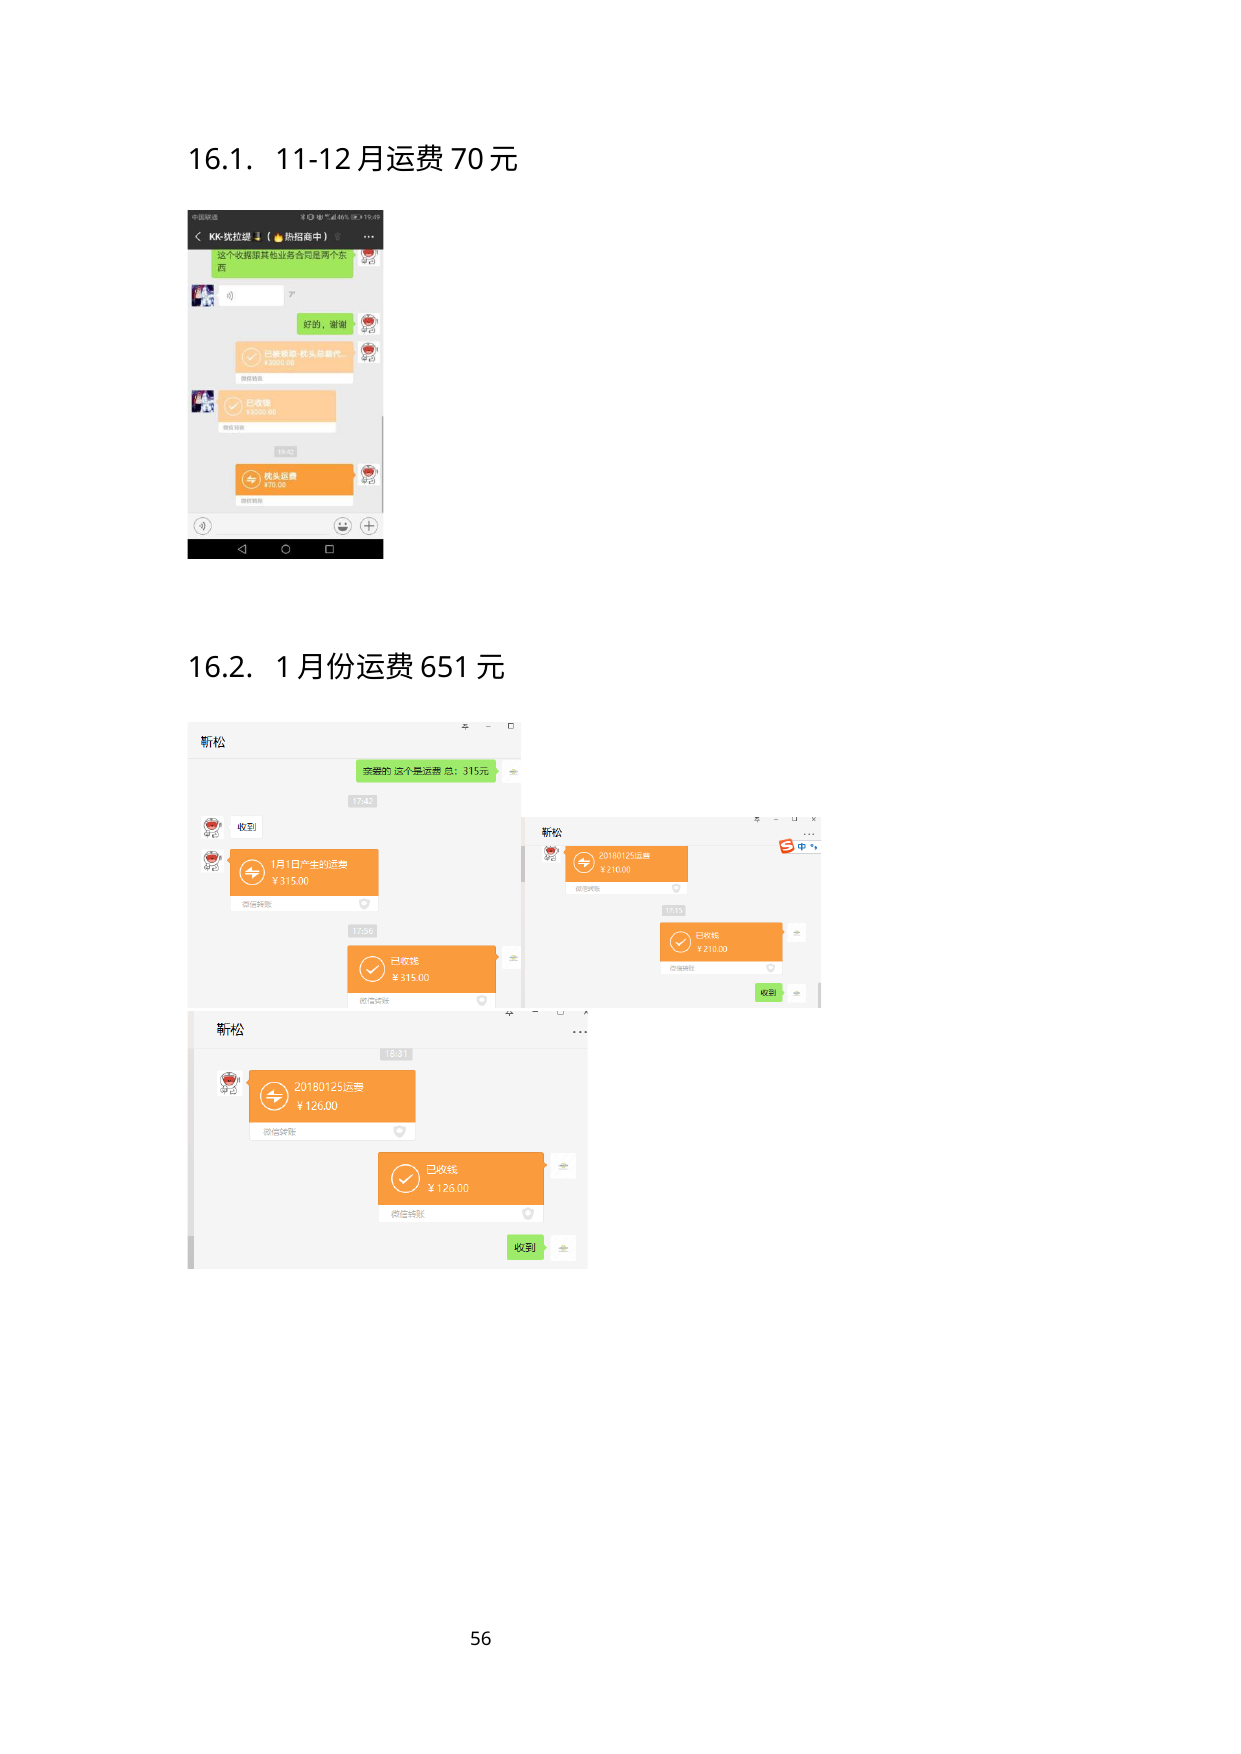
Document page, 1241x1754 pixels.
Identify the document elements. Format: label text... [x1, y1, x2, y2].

subtitle 11-12月运费70元 [187, 124, 1053, 189]
picture [187, 210, 384, 559]
picture [187, 722, 822, 1008]
picture [187, 1011, 588, 1269]
subtitle 1月份运费651元 [187, 633, 1053, 698]
